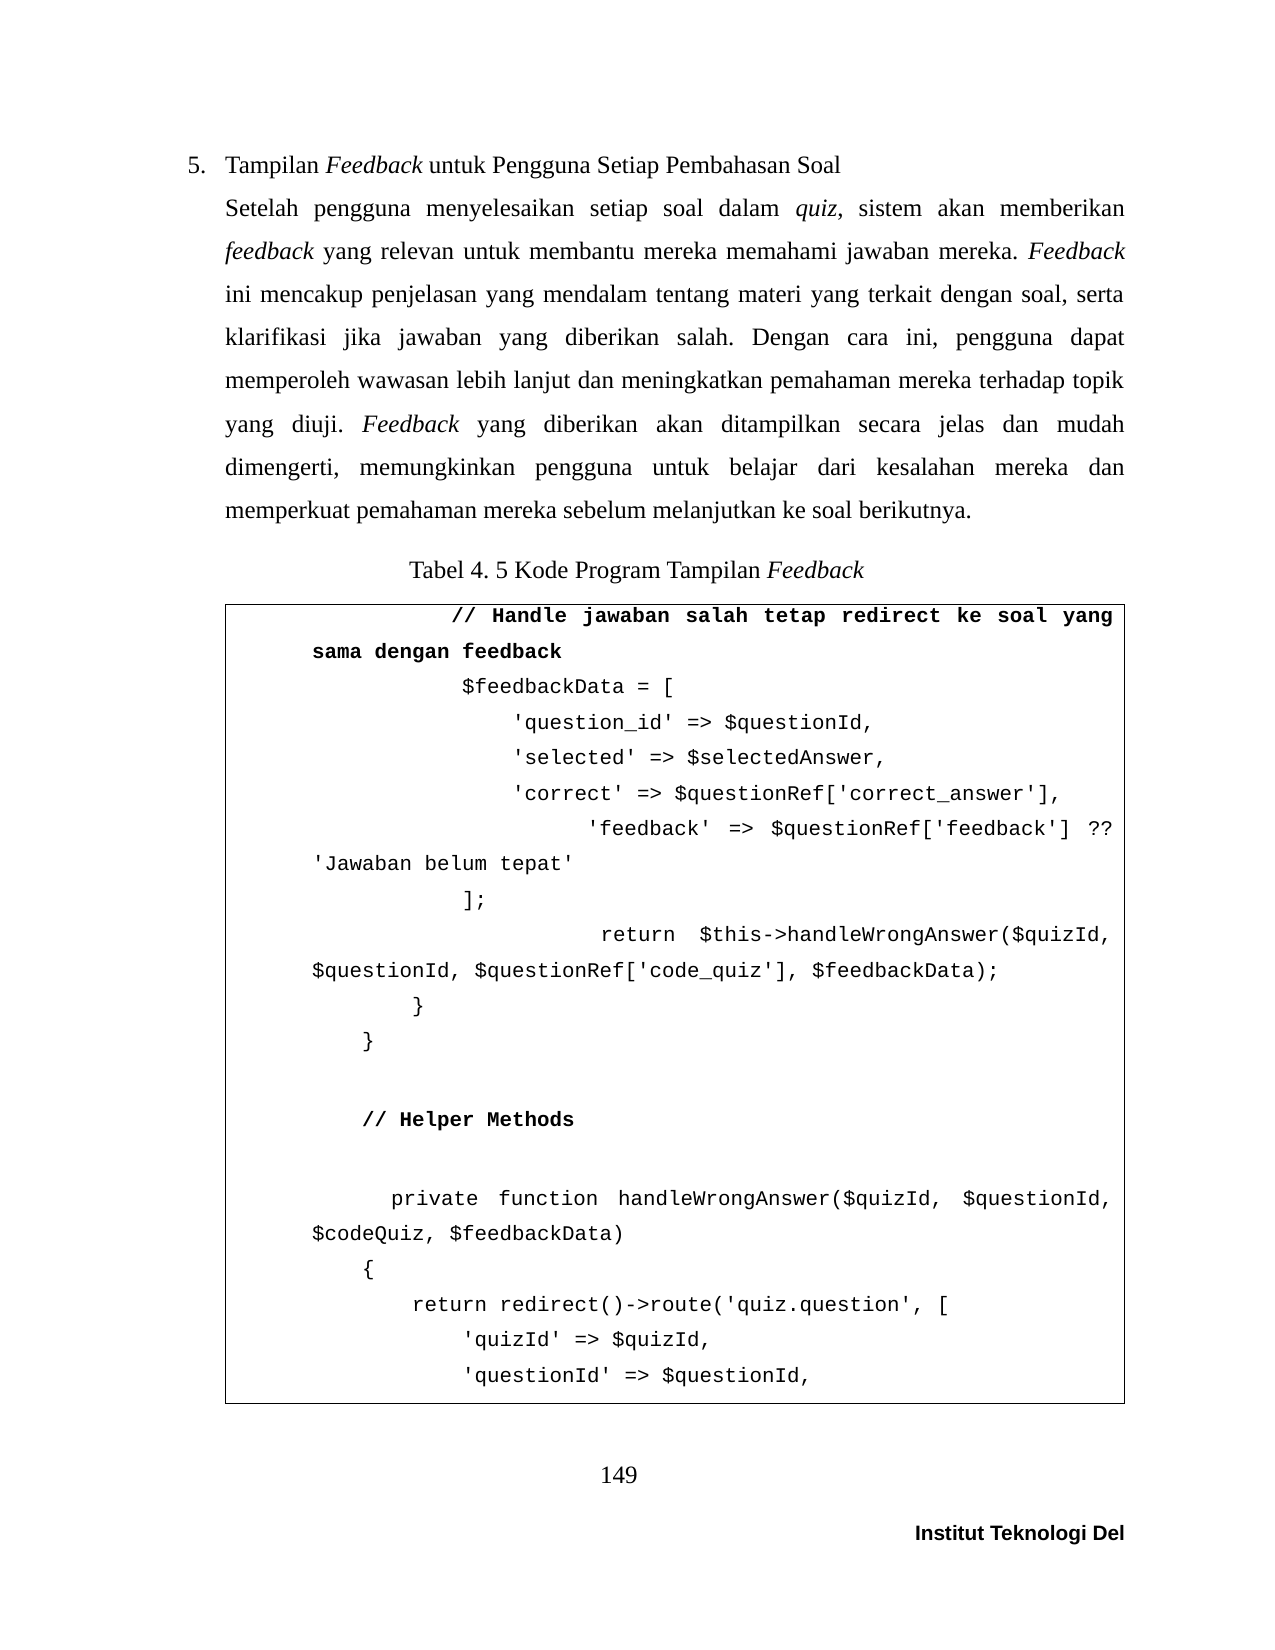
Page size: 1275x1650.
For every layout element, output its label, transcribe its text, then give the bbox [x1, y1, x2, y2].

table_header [226, 605, 1124, 1402]
list Setelah pengguna menyelesaikan setiap soal dalam quiz, sistem akan memberikan feedback yang relevan untuk membantu mereka memahami jawaban mereka. Feedback ini mencakup penjelasan yang mendalam tentang materi yang terkait dengan soal, serta klarifikasi jika jawaban yang diberikan salah. Dengan cara ini, pengguna dapat memperoleh wawasan lebih lanjut dan meningkatkan pemahaman mereka terhadap topik yang diuji. Feedback yang diberikan akan ditampilkan secara jelas dan mudah dimengerti, memungkinkan pengguna untuk belajar dari kesalahan mereka dan memperkuat pemahaman mereka sebelum melanjutkan ke soal berikutnya. [225, 193, 1125, 524]
list Tampilan Feedback untuk Pengguna Setiap Pembahasan Soal [187, 150, 1125, 179]
text Tabel 4. 5 Kode Program Tampilan Feedback [150, 555, 1125, 583]
